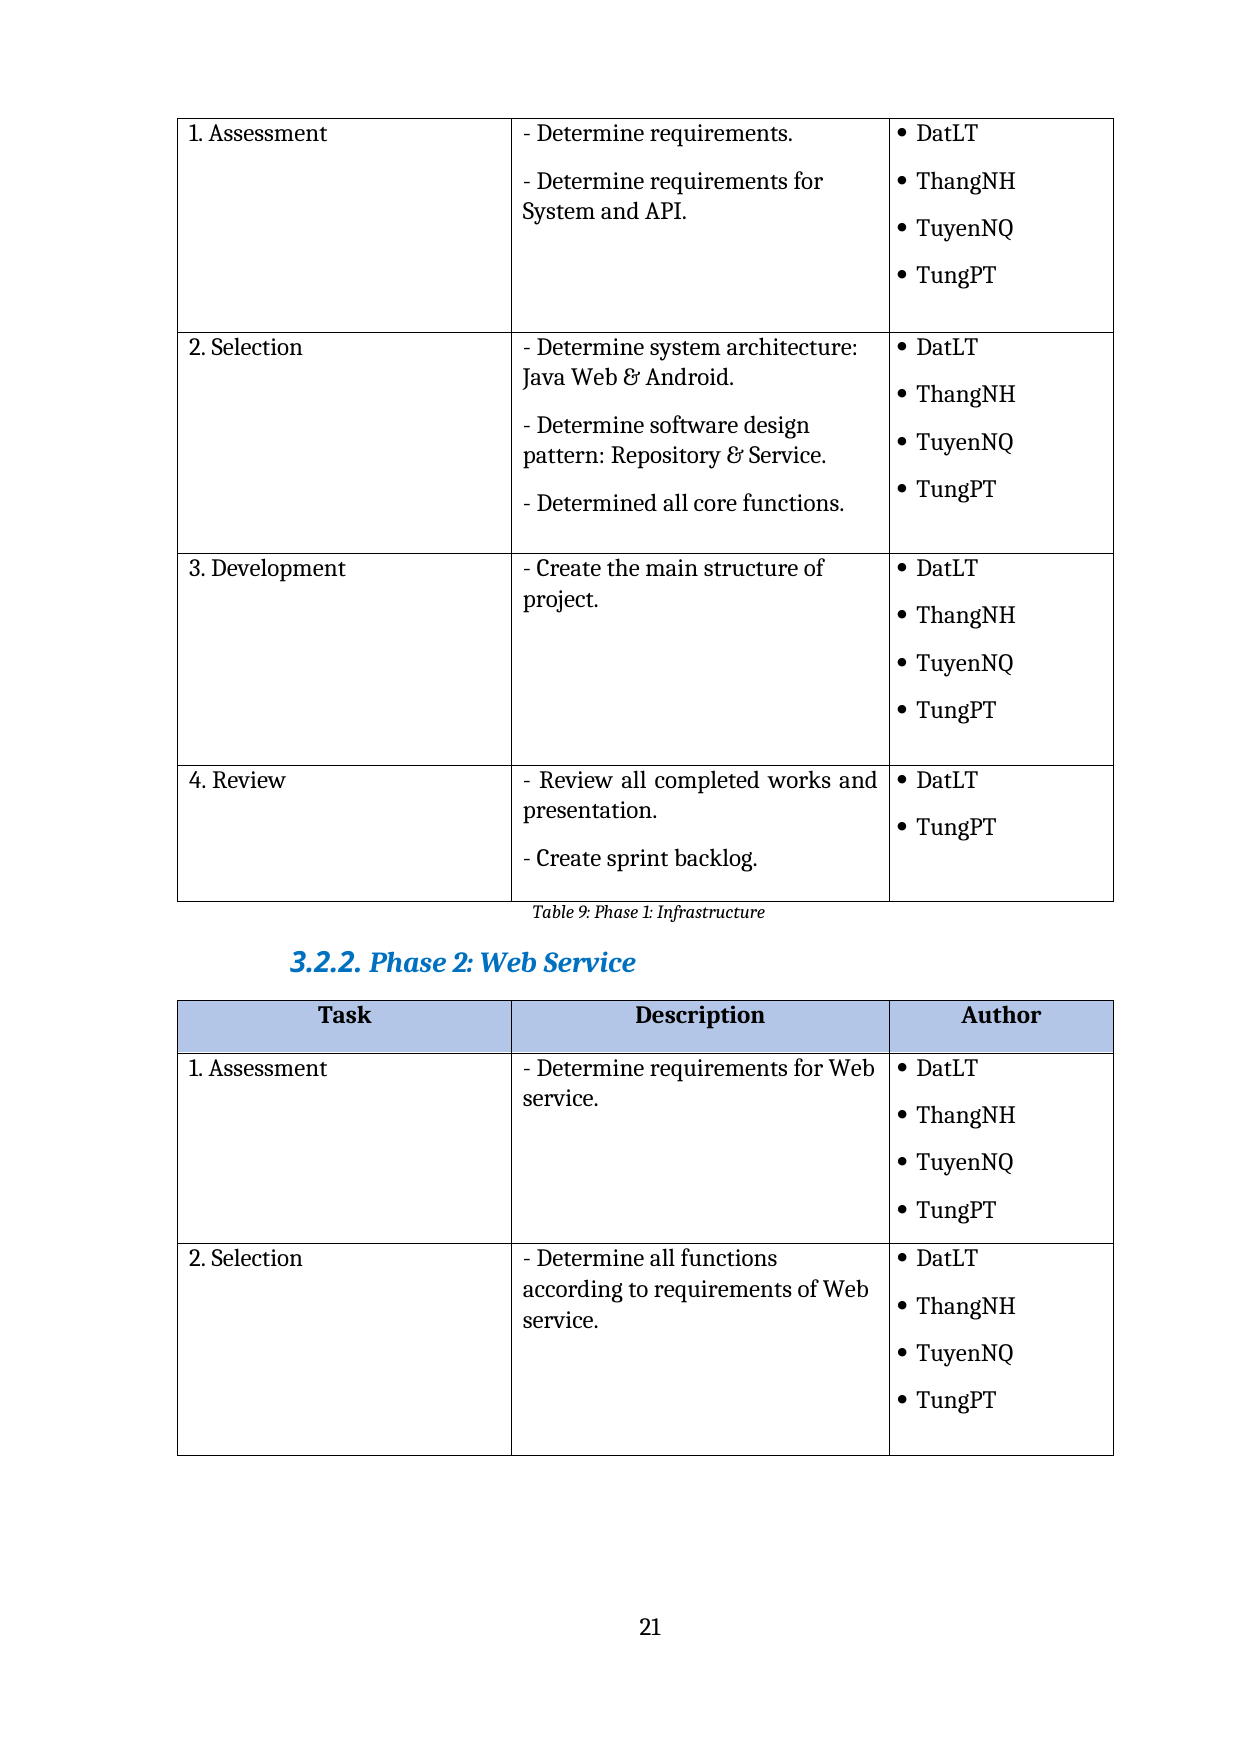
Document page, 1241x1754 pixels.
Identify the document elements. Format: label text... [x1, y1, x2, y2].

list Phase 2: Web Service [290, 941, 1122, 981]
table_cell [890, 1244, 1113, 1455]
table_cell 2. Selection [178, 1244, 511, 1455]
table_cell DatLT ThangNH TuyenNQ TungPT [890, 119, 1113, 332]
table_header Description [512, 1001, 889, 1052]
table_cell - Review all completed works and presentation. - Create sprint backlog. [512, 766, 889, 901]
table_cell - Determine requirements for Web service. [512, 1054, 889, 1243]
table_cell - Determine requirements. - Determine requirements for System and API. [512, 119, 889, 332]
table_cell DatLT ThangNH TuyenNQ TungPT [890, 1054, 1113, 1243]
table_cell 4. Review [178, 766, 511, 901]
table_header Task [178, 1001, 511, 1052]
table_cell - Determine system architecture: Java Web & Android. - Determine software design pattern: Repository & Service. - Determined all core functions. [512, 333, 889, 553]
table_cell DatLT ThangNH TuyenNQ TungPT [890, 333, 1113, 553]
table_cell 3. Development [178, 554, 511, 764]
table_cell 1. Assessment [178, 119, 511, 332]
table_header Author [890, 1001, 1113, 1052]
table_cell DatLT ThangNH TuyenNQ TungPT [890, 554, 1113, 764]
table_cell 2. Selection [178, 333, 511, 553]
text Table 9: Phase 1: Infrastructure [177, 902, 1122, 923]
table_cell - Create the main structure of project. [512, 554, 889, 764]
table_cell - Determine all functions according to requirements of Web service. [512, 1244, 889, 1455]
table_cell 1. Assessment [178, 1054, 511, 1243]
table_cell DatLT TungPT [890, 766, 1113, 901]
